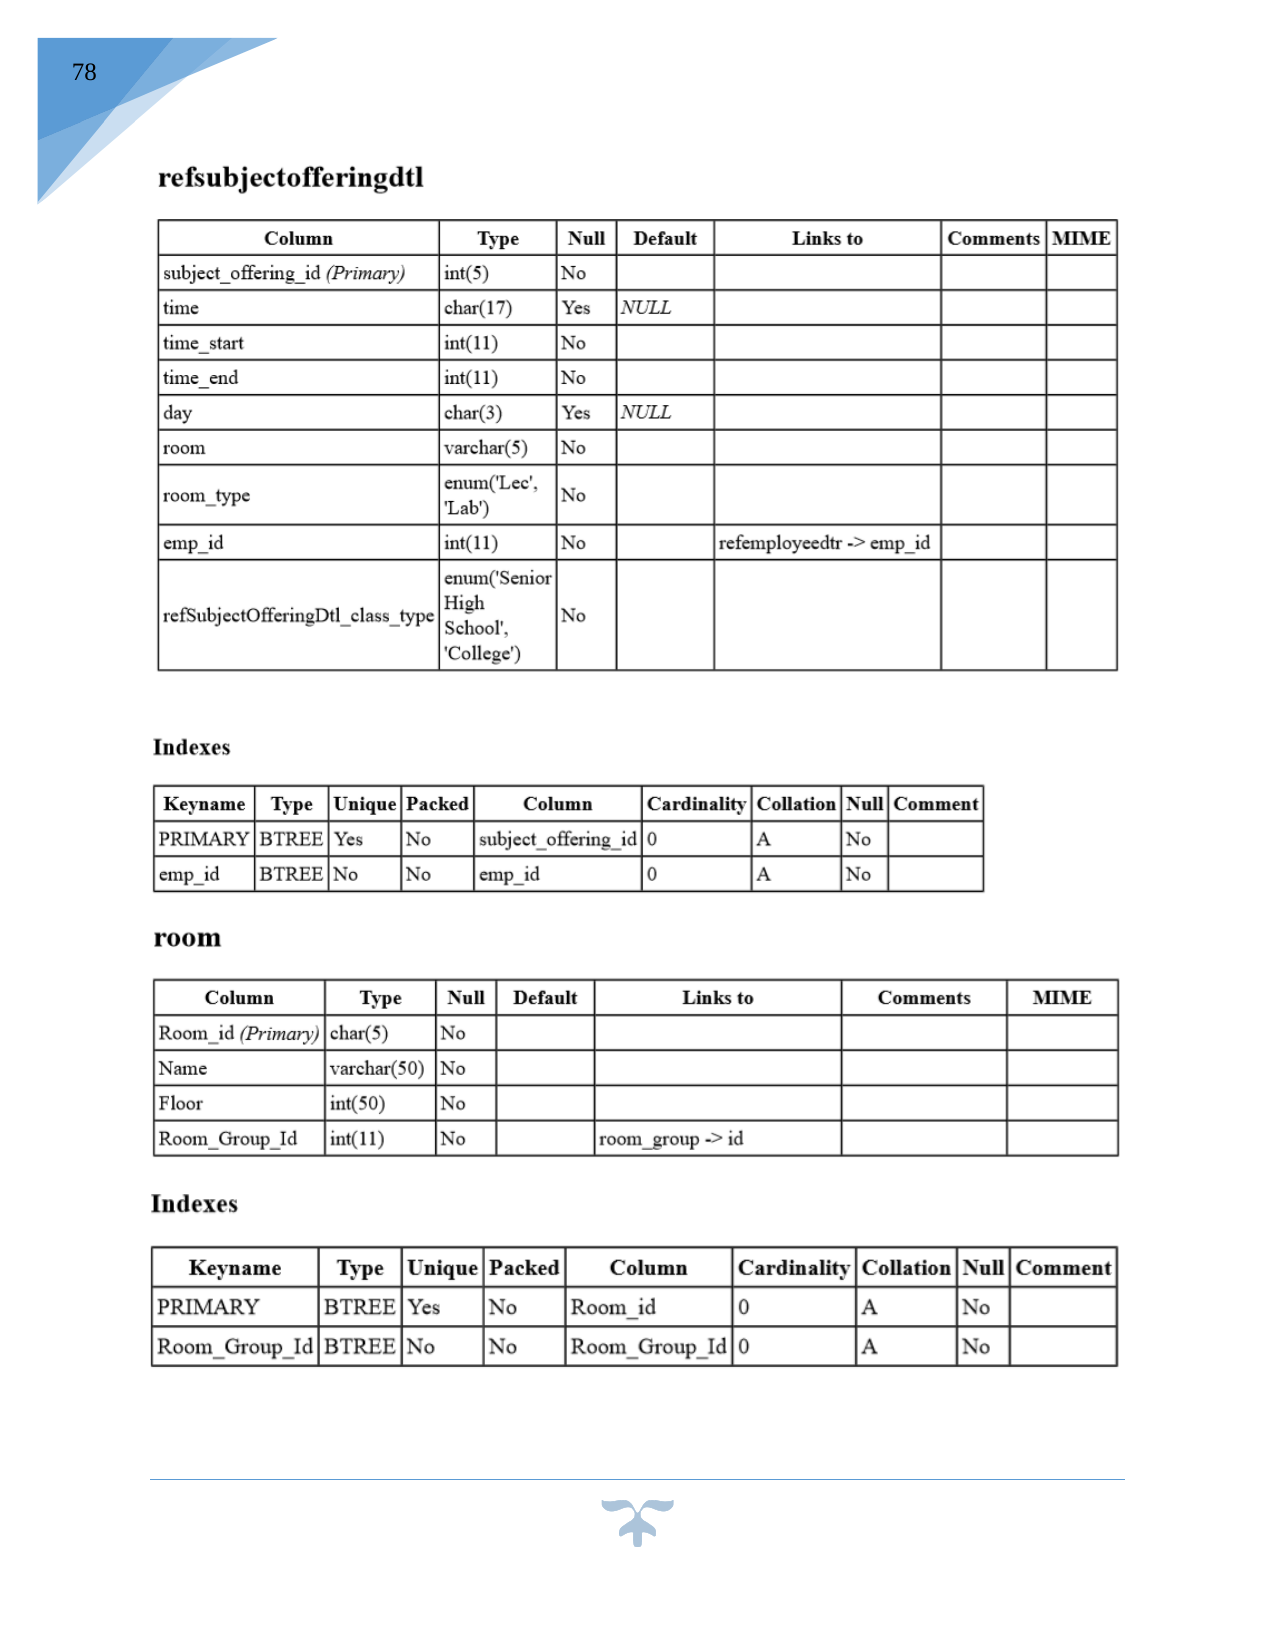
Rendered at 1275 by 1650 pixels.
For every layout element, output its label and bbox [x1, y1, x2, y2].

picture [37, 37, 279, 206]
